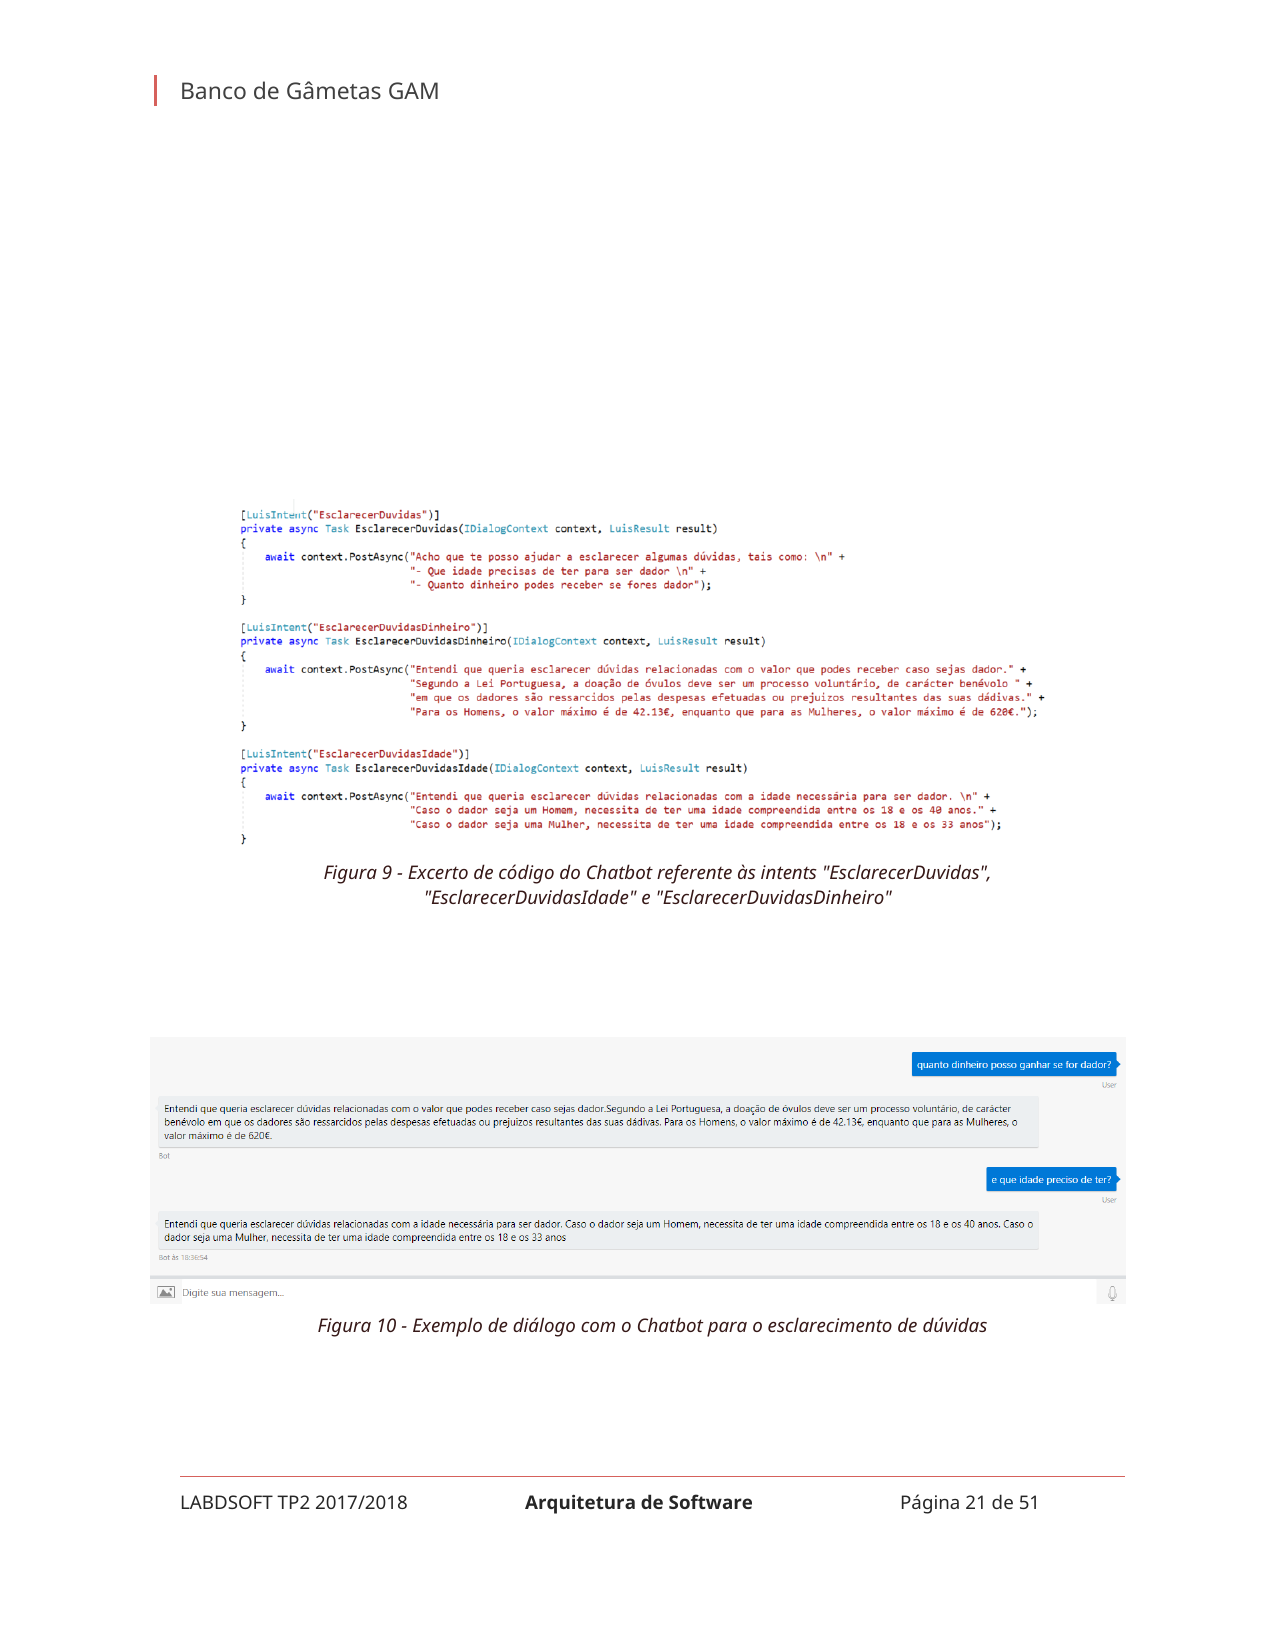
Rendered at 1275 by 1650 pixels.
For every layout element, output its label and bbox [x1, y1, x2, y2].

picture [150, 1037, 1126, 1304]
picture [238, 499, 1049, 850]
